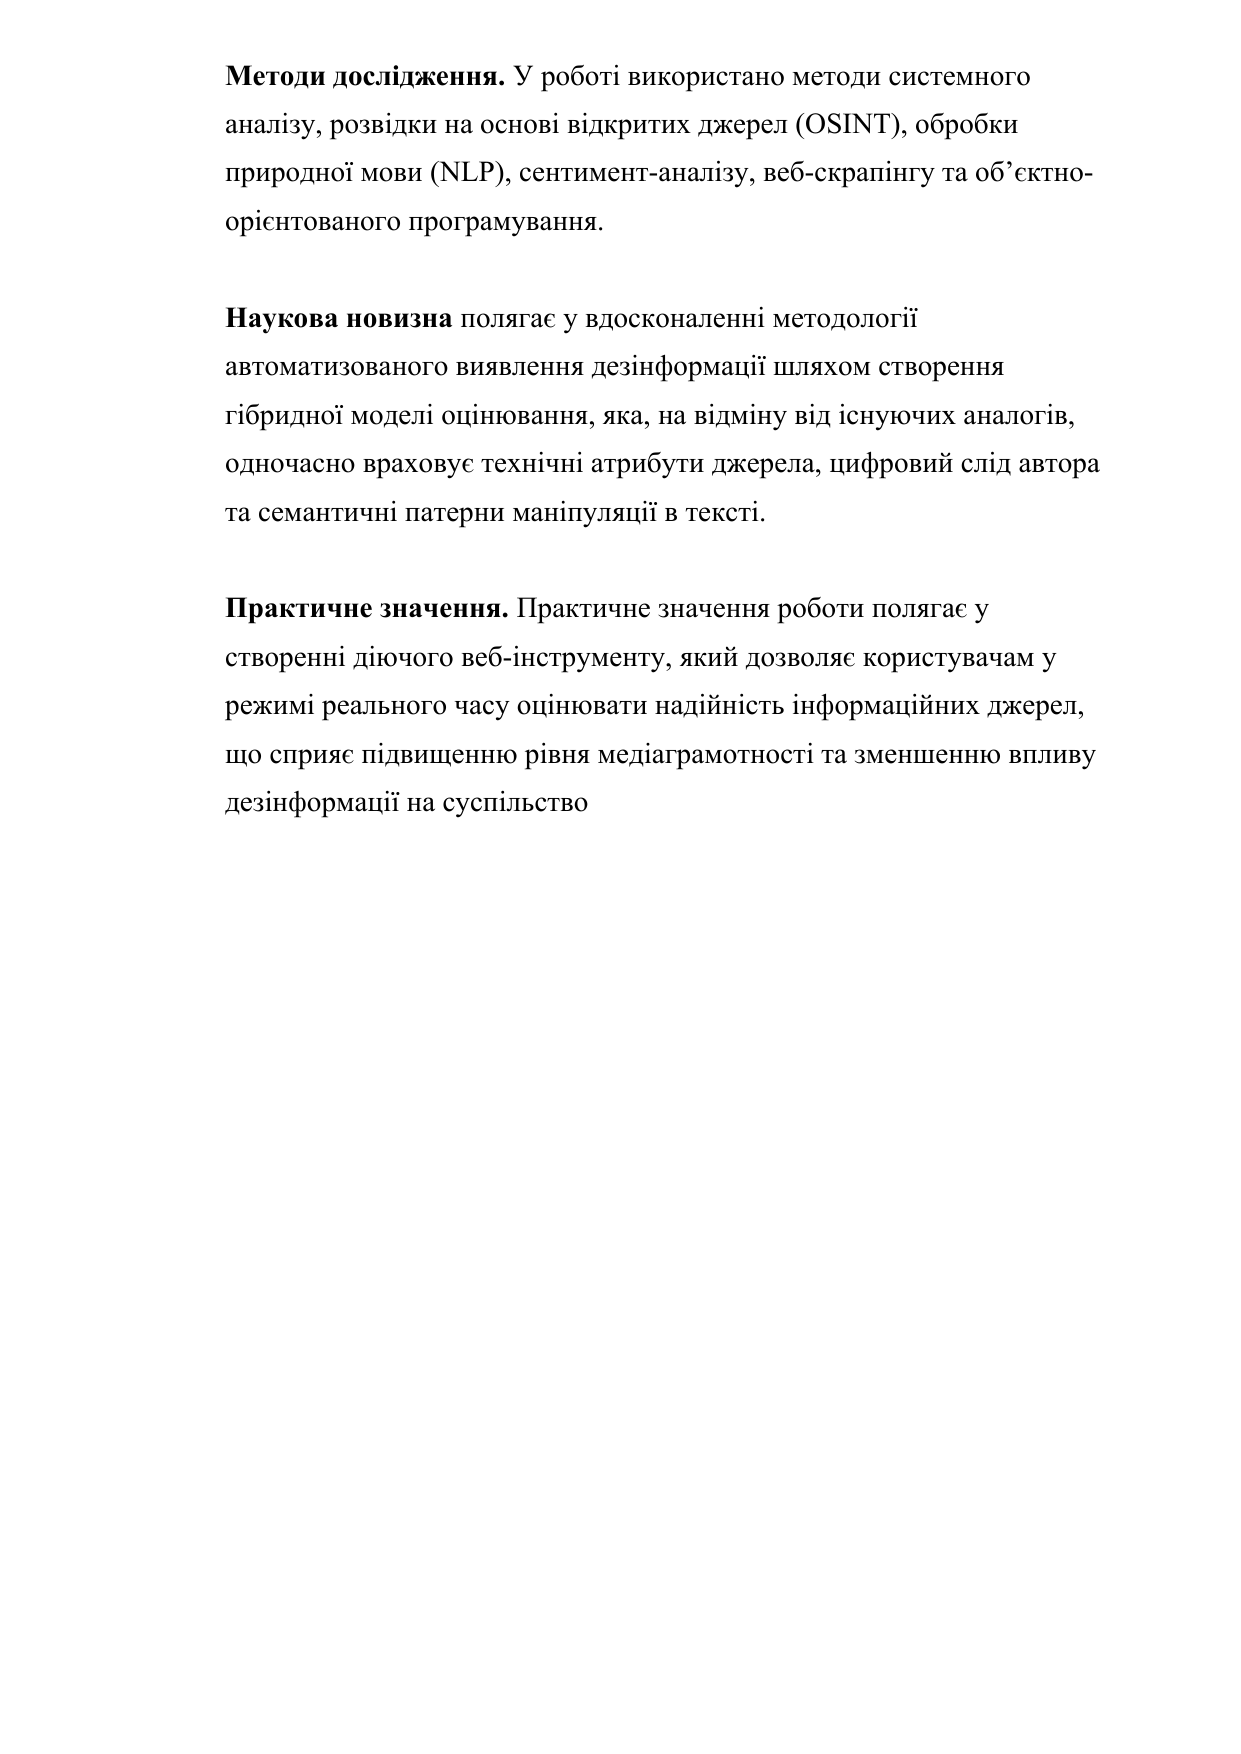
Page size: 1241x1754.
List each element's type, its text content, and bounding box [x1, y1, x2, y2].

list Практичне значення. Практичне значення роботи полягає у створенні діючого веб-інструменту, який дозволяє користувачам у режимі реального часу оцінювати надійність інформаційних джерел, що сприяє підвищенню рівня медіаграмотності та зменшенню впливу дезінформації на суспільство [225, 592, 1109, 818]
list Наукова новизна полягає у вдосконаленні методології автоматизованого виявлення дезінформації шляхом створення гібридної моделі оцінювання, яка, на відміну від існуючих аналогів, одночасно враховує технічні атрибути джерела, цифровий слід автора та семантичні патерни маніпуляції в тексті. [225, 301, 1109, 527]
list Методи дослідження. У роботі використано методи системного аналізу, розвідки на основі відкритих джерел (OSINT), обробки природної мови (NLP), сентимент-аналізу, веб-скрапінгу та об’єктно-орієнтованого програмування. [225, 59, 1109, 237]
